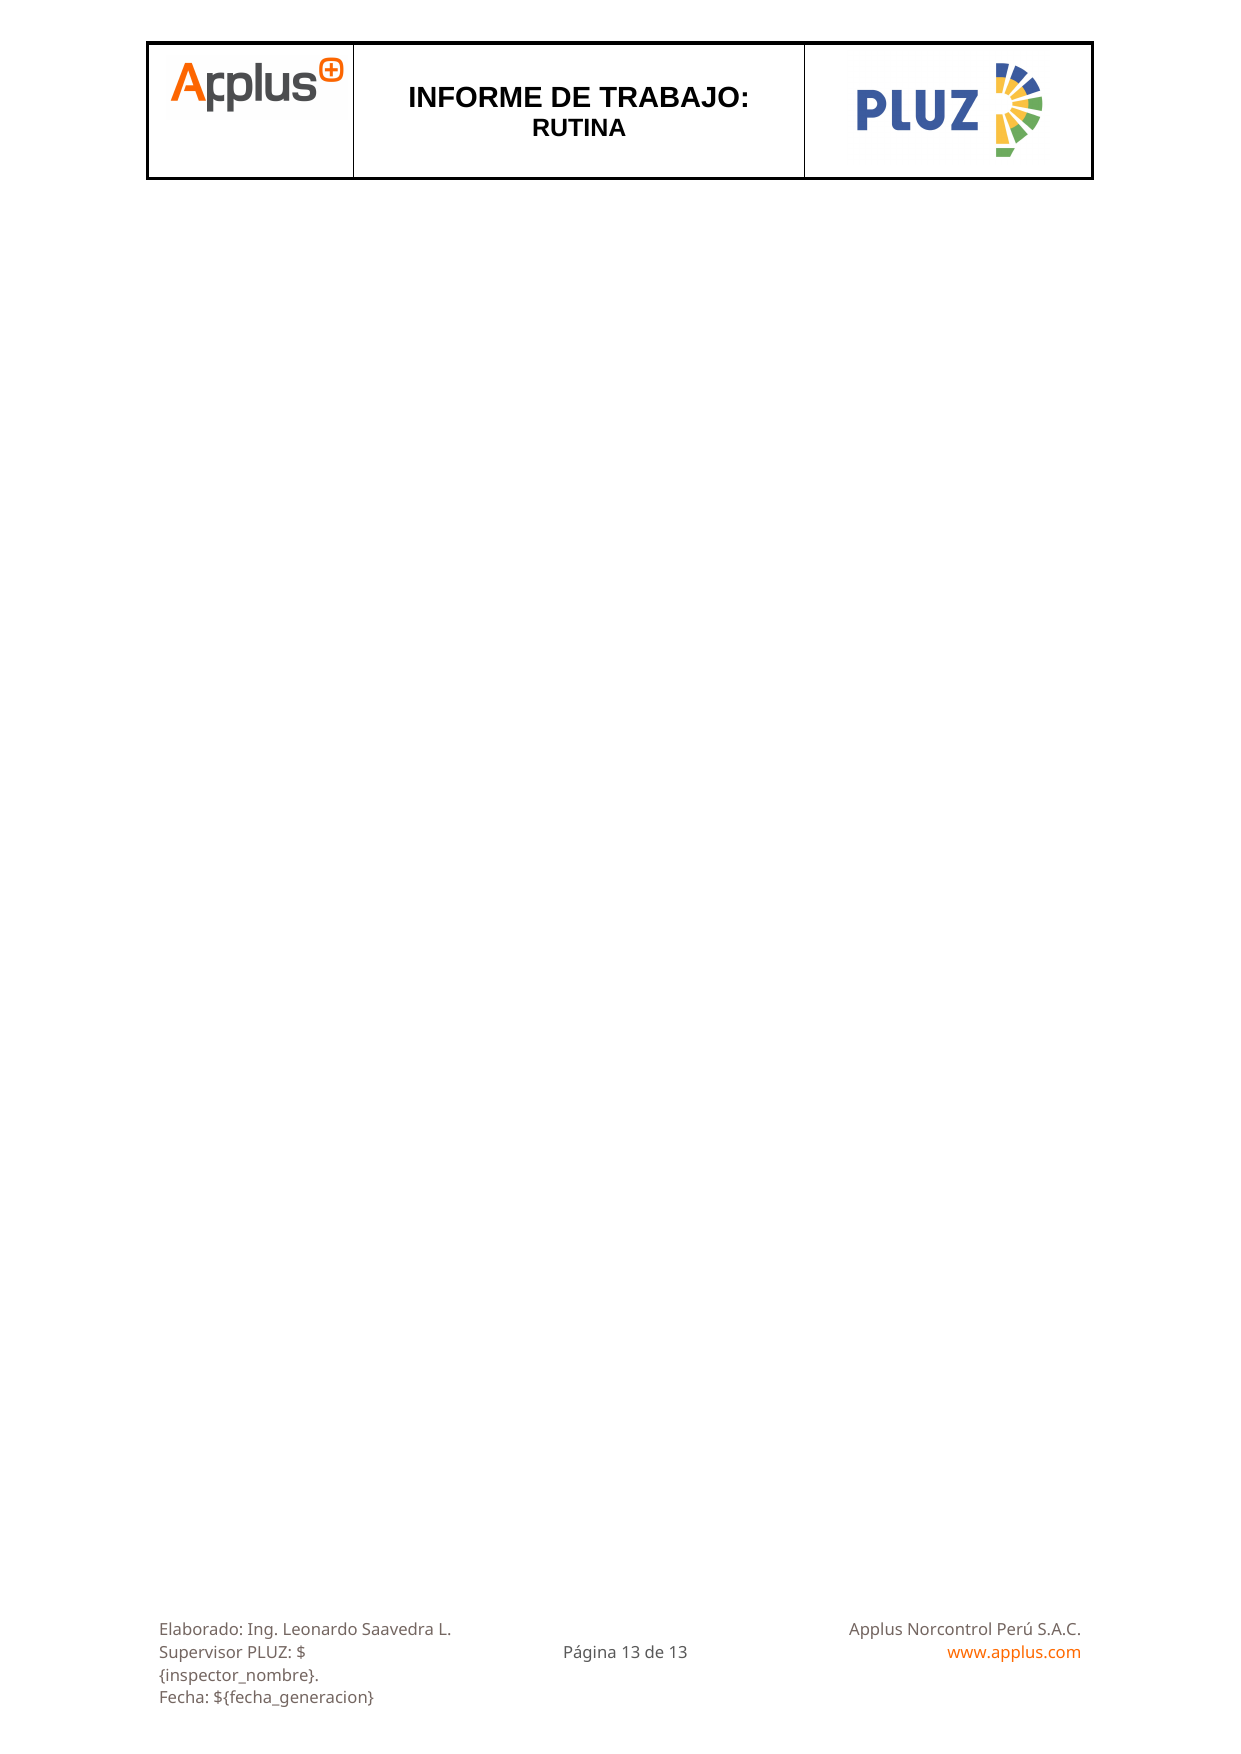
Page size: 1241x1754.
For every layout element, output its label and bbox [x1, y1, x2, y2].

picture [165, 55, 348, 120]
picture [847, 50, 1050, 165]
